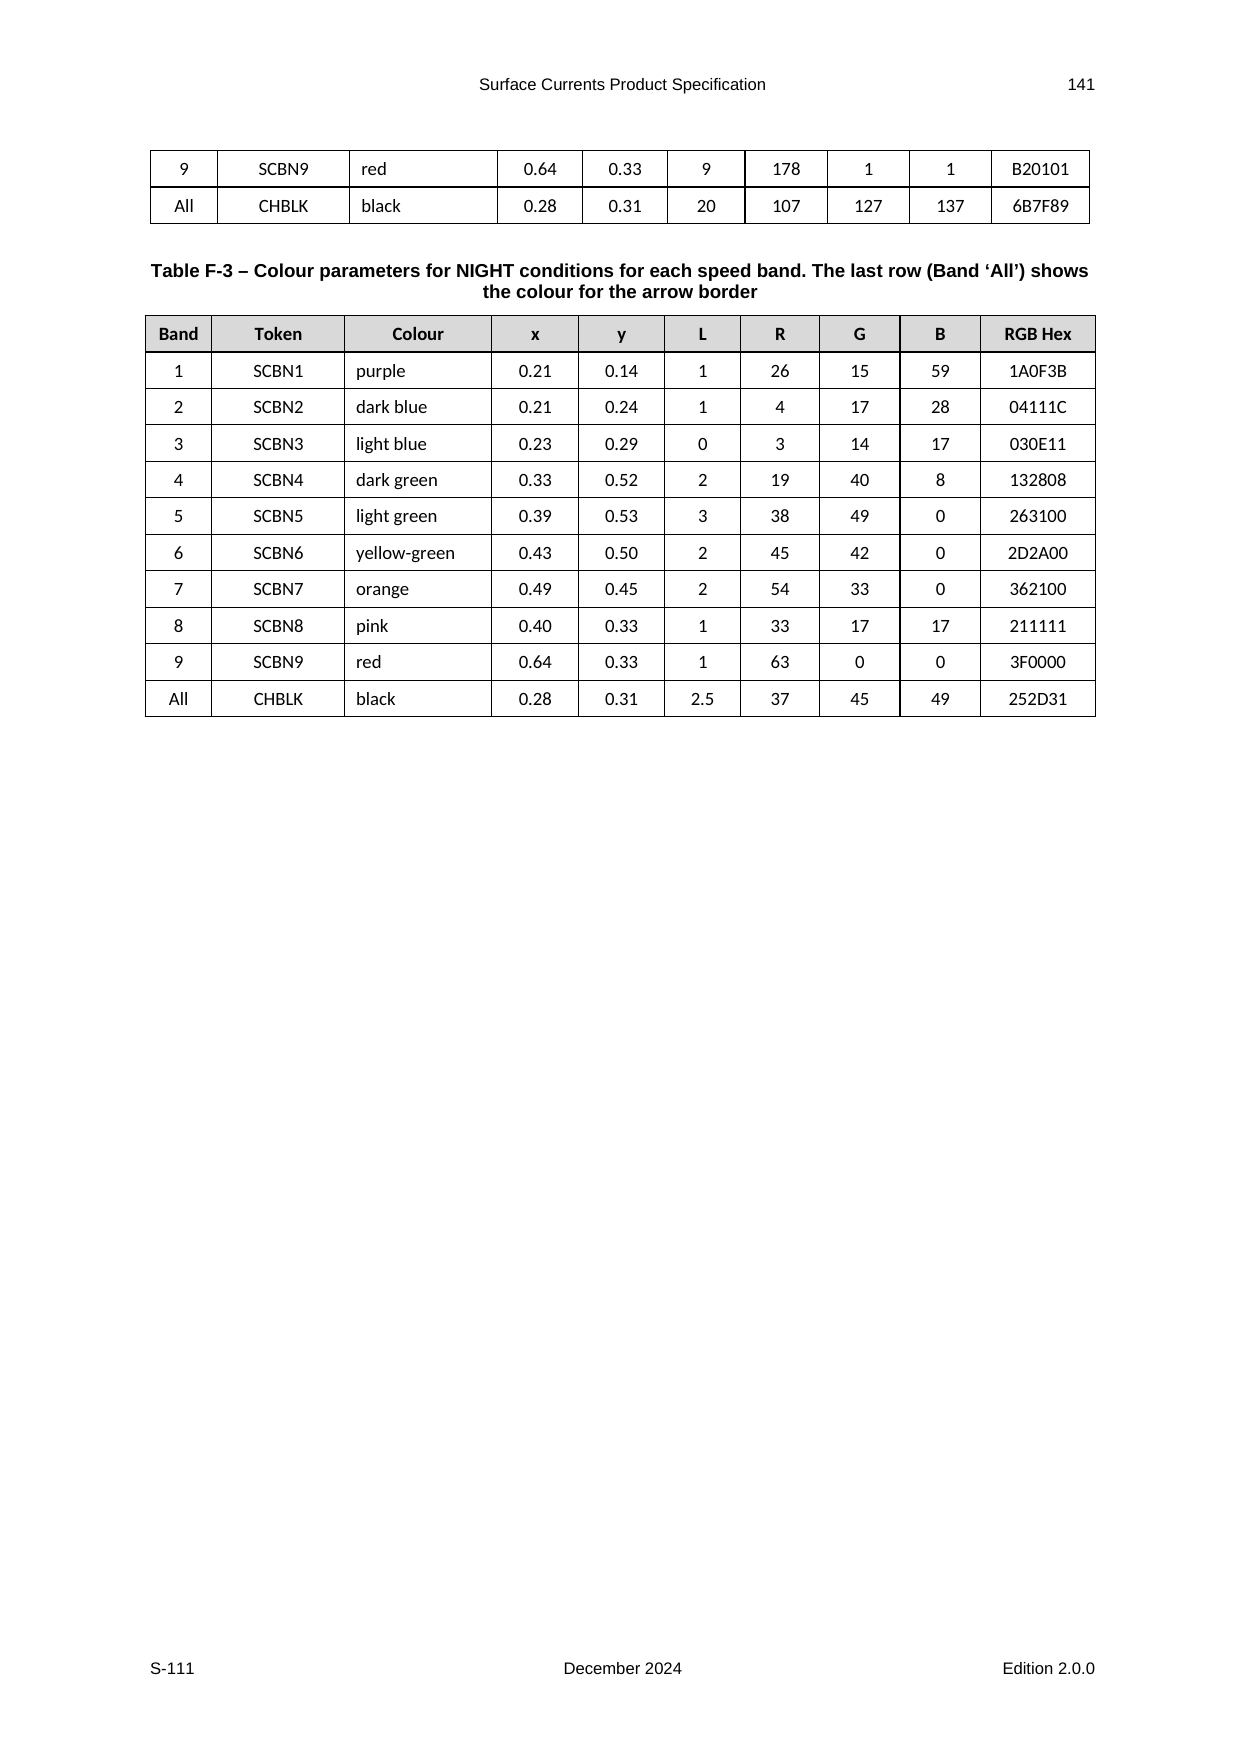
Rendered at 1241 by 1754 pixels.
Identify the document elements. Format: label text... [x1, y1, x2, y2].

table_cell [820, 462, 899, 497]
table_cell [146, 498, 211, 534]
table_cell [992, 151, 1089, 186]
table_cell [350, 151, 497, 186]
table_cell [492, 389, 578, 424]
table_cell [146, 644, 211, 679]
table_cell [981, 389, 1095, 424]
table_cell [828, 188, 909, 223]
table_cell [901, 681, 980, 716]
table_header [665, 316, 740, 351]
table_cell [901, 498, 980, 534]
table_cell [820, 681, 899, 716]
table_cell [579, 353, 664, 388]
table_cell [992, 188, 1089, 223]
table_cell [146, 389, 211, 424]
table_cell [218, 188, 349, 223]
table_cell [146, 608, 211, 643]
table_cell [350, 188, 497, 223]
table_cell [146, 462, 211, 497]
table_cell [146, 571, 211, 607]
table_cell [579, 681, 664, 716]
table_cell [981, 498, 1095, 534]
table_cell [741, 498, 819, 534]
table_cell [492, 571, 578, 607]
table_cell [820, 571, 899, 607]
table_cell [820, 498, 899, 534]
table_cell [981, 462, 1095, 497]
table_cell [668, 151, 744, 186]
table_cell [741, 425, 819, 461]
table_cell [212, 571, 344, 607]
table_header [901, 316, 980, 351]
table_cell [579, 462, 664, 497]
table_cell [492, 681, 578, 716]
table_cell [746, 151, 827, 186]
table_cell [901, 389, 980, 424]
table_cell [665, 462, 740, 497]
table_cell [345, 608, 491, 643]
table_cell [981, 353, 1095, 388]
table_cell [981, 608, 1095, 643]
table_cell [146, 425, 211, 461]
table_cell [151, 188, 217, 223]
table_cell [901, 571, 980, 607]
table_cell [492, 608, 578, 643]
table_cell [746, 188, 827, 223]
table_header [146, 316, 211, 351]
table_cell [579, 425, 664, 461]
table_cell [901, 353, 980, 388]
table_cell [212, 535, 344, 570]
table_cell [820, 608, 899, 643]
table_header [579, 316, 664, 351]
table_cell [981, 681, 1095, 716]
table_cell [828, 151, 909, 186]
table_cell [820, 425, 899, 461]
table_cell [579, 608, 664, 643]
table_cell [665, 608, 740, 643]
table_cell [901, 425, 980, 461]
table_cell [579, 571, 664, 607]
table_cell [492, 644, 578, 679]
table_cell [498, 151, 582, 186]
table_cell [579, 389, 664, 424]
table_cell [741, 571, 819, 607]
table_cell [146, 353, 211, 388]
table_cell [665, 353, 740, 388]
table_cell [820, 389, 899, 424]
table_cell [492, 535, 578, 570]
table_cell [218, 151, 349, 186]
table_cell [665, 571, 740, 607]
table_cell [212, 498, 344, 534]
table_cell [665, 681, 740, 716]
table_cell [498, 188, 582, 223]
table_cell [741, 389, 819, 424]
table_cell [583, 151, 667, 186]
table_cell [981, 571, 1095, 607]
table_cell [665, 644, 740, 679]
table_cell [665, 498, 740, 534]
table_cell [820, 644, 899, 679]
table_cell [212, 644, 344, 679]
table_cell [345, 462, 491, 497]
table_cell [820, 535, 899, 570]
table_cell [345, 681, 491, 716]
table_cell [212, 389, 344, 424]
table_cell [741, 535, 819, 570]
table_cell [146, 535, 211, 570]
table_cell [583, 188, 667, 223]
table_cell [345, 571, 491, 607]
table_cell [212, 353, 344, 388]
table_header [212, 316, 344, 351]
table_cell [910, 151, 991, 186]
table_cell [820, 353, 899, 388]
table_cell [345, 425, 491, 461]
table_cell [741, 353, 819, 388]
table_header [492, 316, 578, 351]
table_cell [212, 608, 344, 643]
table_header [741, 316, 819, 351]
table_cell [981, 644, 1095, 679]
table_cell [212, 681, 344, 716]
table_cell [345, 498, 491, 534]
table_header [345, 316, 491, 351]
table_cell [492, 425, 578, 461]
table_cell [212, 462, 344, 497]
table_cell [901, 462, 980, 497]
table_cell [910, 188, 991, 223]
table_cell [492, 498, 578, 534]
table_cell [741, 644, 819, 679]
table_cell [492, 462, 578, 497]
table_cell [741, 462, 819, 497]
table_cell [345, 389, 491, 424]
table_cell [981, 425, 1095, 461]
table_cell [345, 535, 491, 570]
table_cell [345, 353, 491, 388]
text Table F-3 – Colour parameters for NIGHT conditions for each speed band. The last row (Band ‘All’) shows the colour for the arrow border [150, 259, 1090, 302]
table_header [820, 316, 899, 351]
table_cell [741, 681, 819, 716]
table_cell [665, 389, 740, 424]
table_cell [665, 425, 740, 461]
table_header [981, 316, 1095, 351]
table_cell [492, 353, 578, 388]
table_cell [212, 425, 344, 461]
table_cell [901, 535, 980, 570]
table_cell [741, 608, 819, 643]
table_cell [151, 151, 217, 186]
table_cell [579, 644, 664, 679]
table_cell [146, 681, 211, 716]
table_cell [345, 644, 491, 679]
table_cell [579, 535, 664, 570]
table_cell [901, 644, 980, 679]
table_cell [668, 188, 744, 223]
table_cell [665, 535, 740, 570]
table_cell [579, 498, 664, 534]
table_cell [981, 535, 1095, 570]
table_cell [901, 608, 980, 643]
